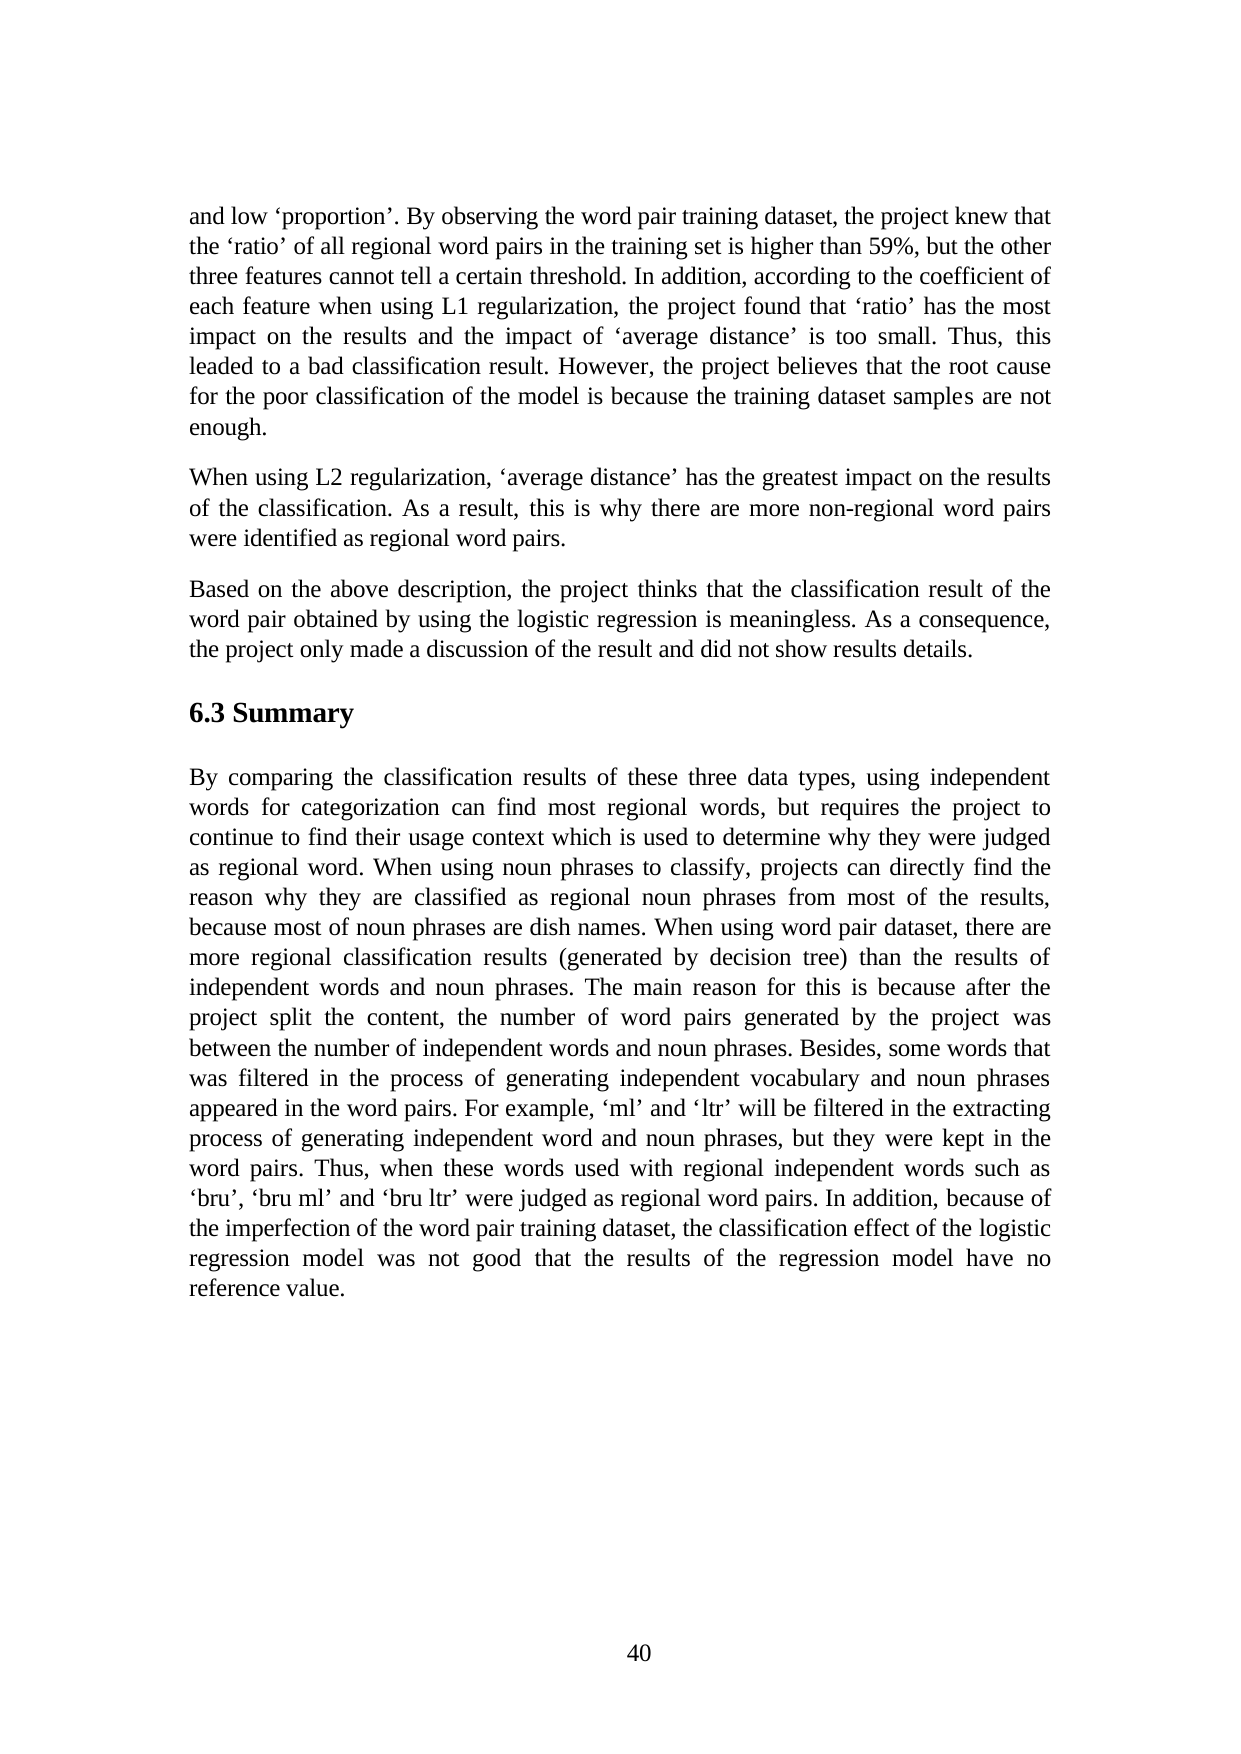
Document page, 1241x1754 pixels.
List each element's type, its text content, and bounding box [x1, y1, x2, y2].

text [189, 201, 1051, 440]
text By comparing the classification results of these three data types, using independent words for categorization can find most regional words, but requires the project to continue to find their usage context which is used to determine why they were judged as regional word. When using noun phrases to classify, projects can directly find the reason why they are classified as regional noun phrases from most of the results, because most of noun phrases are dish names. When using word pair dataset, there are more regional classification results (generated by decision tree) than the results of independent words and noun phrases. The main reason for this is because after the project split the content, the number of word pairs generated by the project was between the number of independent words and noun phrases. Besides, some words that was filtered in the process of generating independent vocabulary and noun phrases appeared in the word pairs. For example, ‘ml’ and ‘ltr’ will be filtered in the extracting process of generating independent word and noun phrases, but they were kept in the word pairs. Thus, when these words used with regional independent words such as ‘bru’, ‘bru ml’ and ‘bru ltr’ were judged as regional word pairs. In addition, because of the imperfection of the word pair training dataset, the classification effect of the logistic regression model was not good that the results of the regression model have no reference value. [189, 762, 1051, 1302]
subtitle Summary [189, 695, 1051, 729]
text When using L2 regularization, ‘average distance’ has the greatest impact on the results of the classification. As a result, this is why there are more non-regional word pairs were identified as regional word pairs. [189, 462, 1051, 551]
text Based on the above description, the project thinks that the classification result of the word pair obtained by using the logistic regression is meaningless. As a consequence, the project only made a discussion of the result and did not show results details. [189, 574, 1051, 663]
